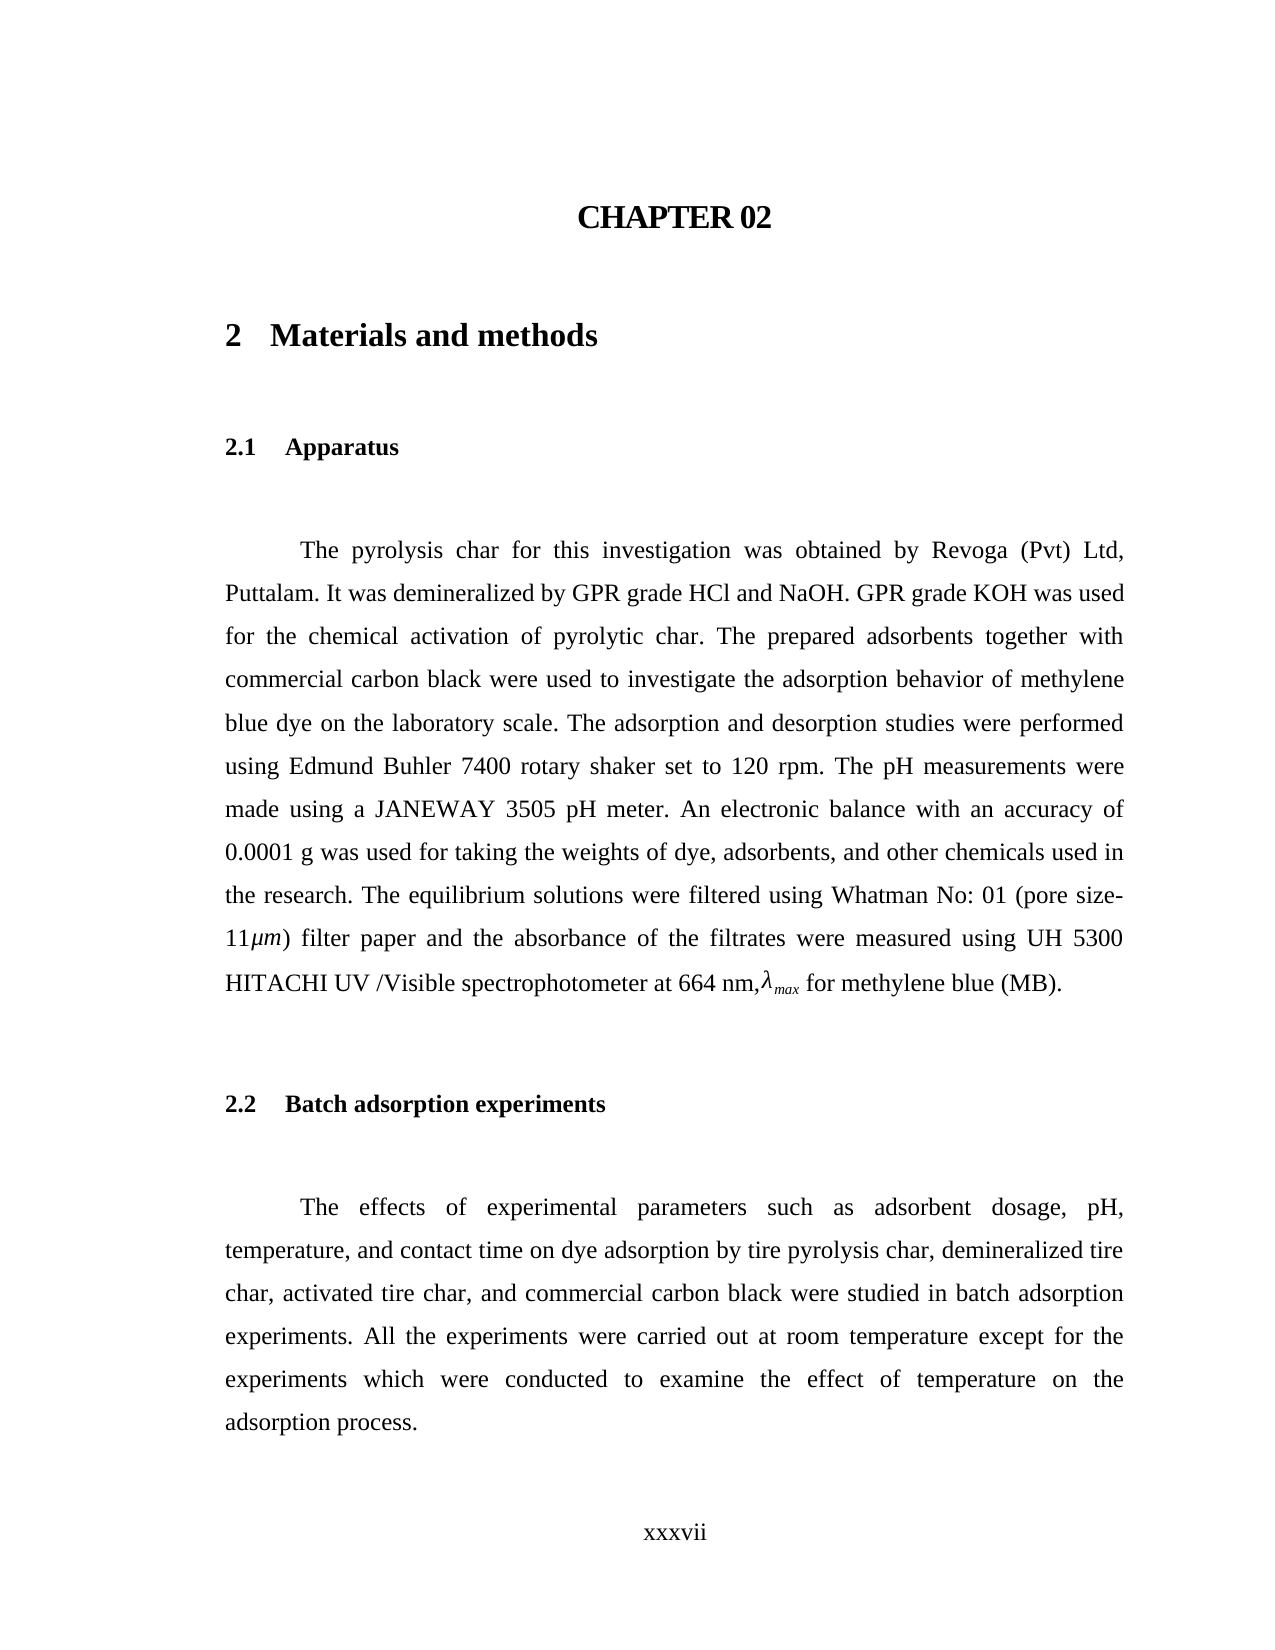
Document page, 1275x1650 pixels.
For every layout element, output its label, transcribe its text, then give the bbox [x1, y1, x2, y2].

text The effects of experimental parameters such as adsorbent dosage, pH, temperature, and contact time on dye adsorption by tire pyrolysis char, demineralized tire char, activated tire char, and commercial carbon black were studied in batch adsorption experiments. All the experiments were carried out at room temperature except for the experiments which were conducted to examine the effect of temperature on the adsorption process. [225, 1192, 1125, 1436]
subtitle Materials and methods [225, 315, 1125, 353]
title CHAPTER 02 [225, 198, 1125, 236]
text The pyrolysis char for this investigation was obtained by Revoga (Pvt) Ltd, Puttalam. It was demineralized by GPR grade HCl and NaOH. GPR grade KOH was used for the chemical activation of pyrolytic char. The prepared adsorbents together with commercial carbon black were used to investigate the adsorption behavior of methylene blue dye on the laboratory scale. The adsorption and desorption studies were performed using Edmund Buhler 7400 rotary shaker set to 120 rpm. The pH measurements were made using a JANEWAY 3505 pH meter. An electronic balance with an accuracy of 0.0001 g was used for taking the weights of dye, adsorbents, and other chemicals used in the research. The equilibrium solutions were filtered using Whatman No: 01 (pore size-11) filter paper and the absorbance of the filtrates were measured using UH 5300 HITACHI UV /Visible spectrophotometer at 664 nm, for methylene blue (MB). [225, 535, 1125, 998]
subtitle Batch adsorption experiments [225, 1089, 1125, 1117]
subtitle Apparatus [225, 432, 1125, 461]
